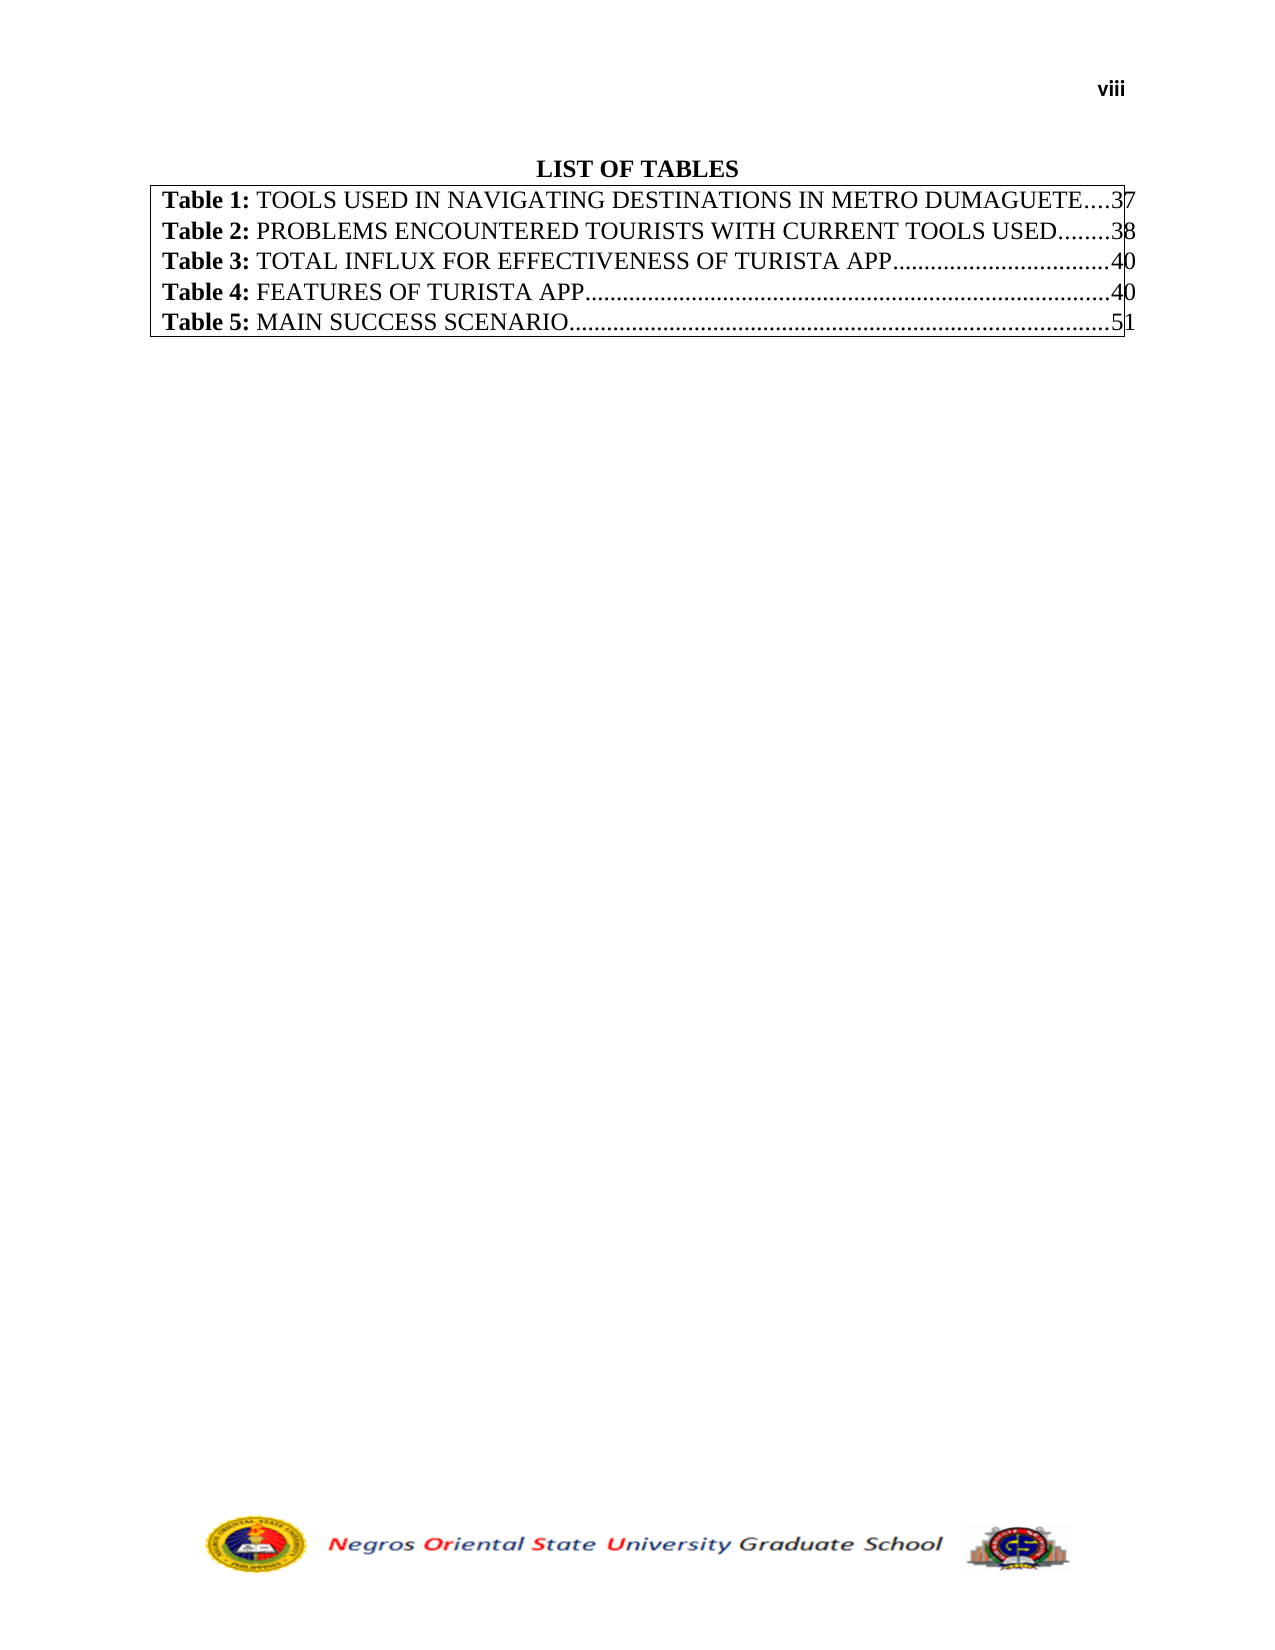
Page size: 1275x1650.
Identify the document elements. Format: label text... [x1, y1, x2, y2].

subtitle LIST OF TABLES [150, 154, 1125, 183]
picture [202, 1513, 1073, 1577]
table_header Table 1: TOOLS USED IN NAVIGATING DESTINATIONS IN METRO DUMAGUETE 37 Table 2: PROBLEMS ENCOUNTERED TOURISTS WITH CURRENT TOOLS USED 38 Table 3: TOTAL INFLUX FOR EFFECTIVENESS OF TURISTA APP 40 Table 4: FEATURES OF TURISTA APP 40 Table 5: MAIN SUCCESS SCENARIO 51 [151, 186, 1124, 336]
